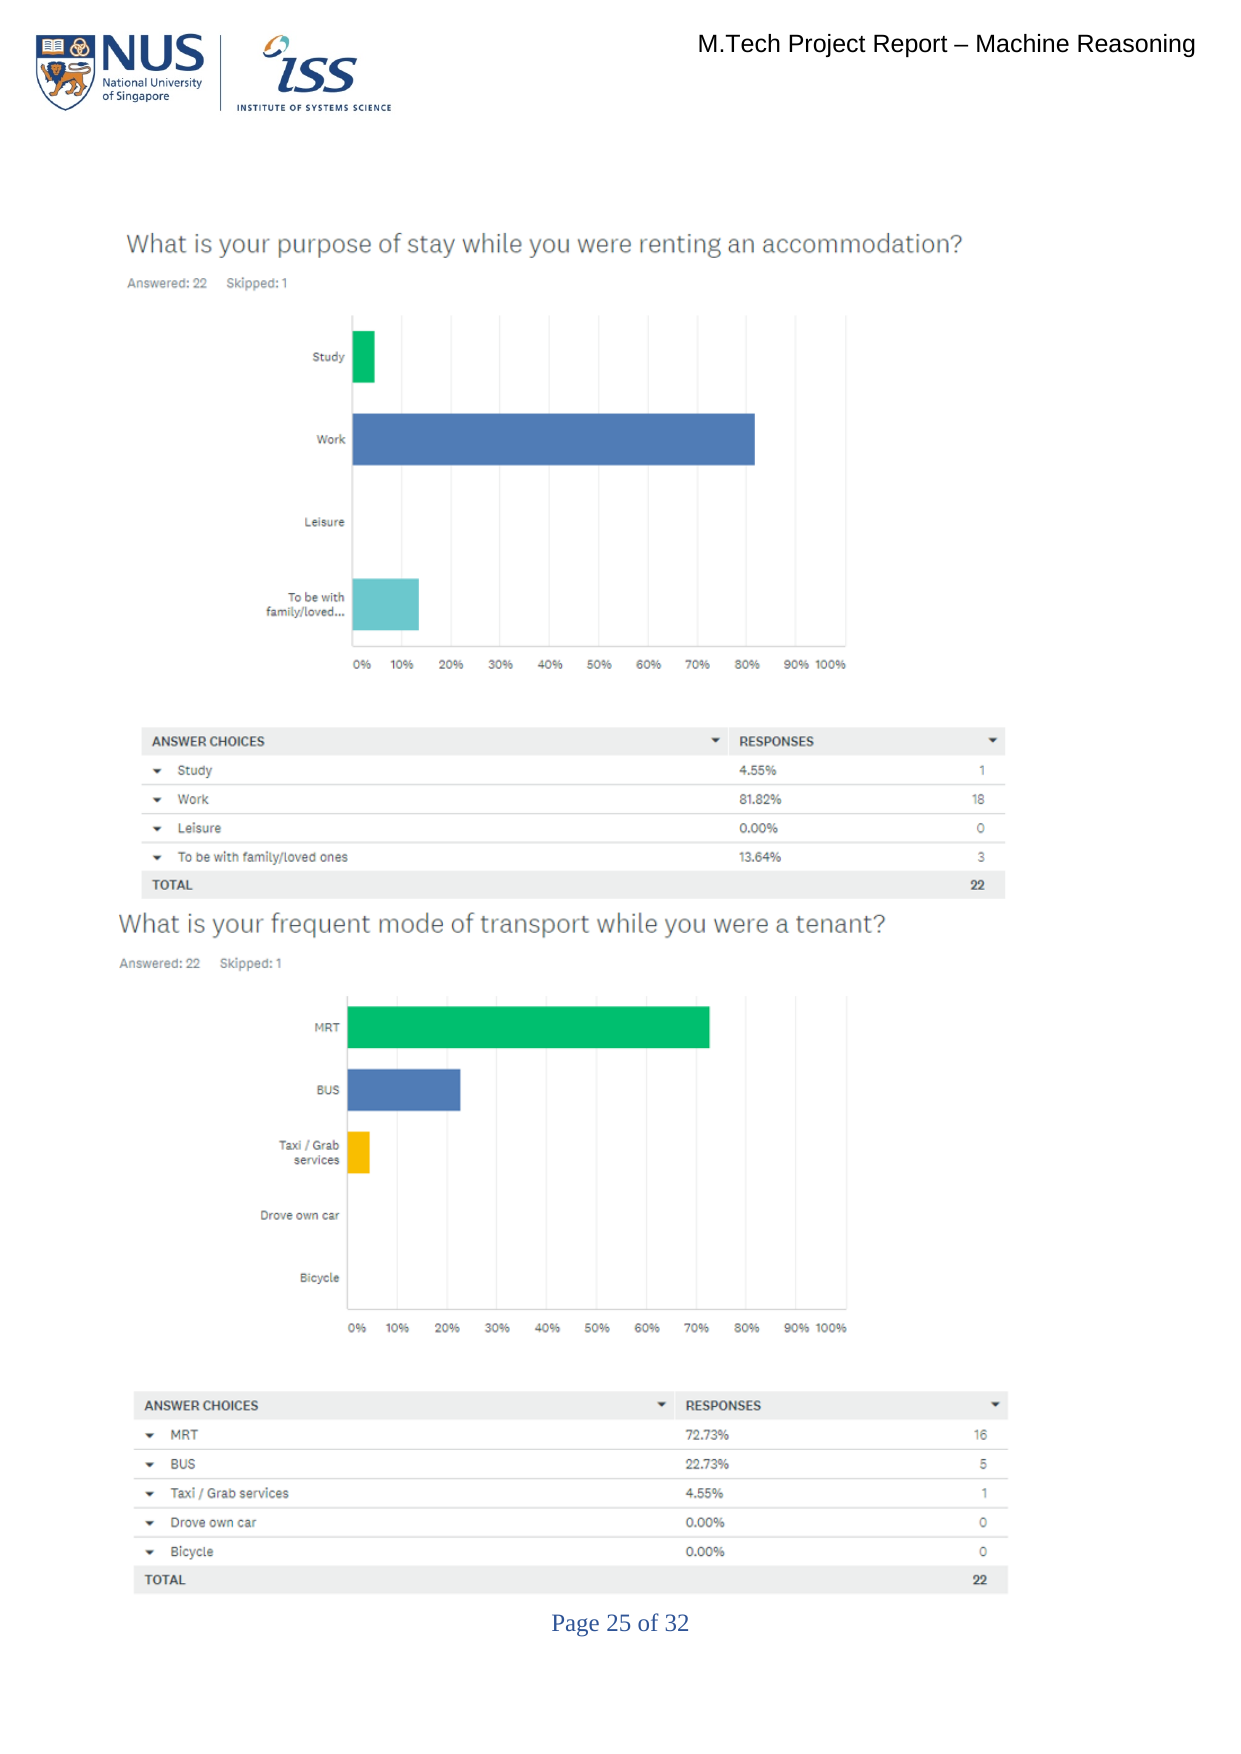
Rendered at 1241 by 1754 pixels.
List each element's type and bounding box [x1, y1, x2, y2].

picture [118, 225, 1014, 1599]
picture [1, 1, 423, 144]
